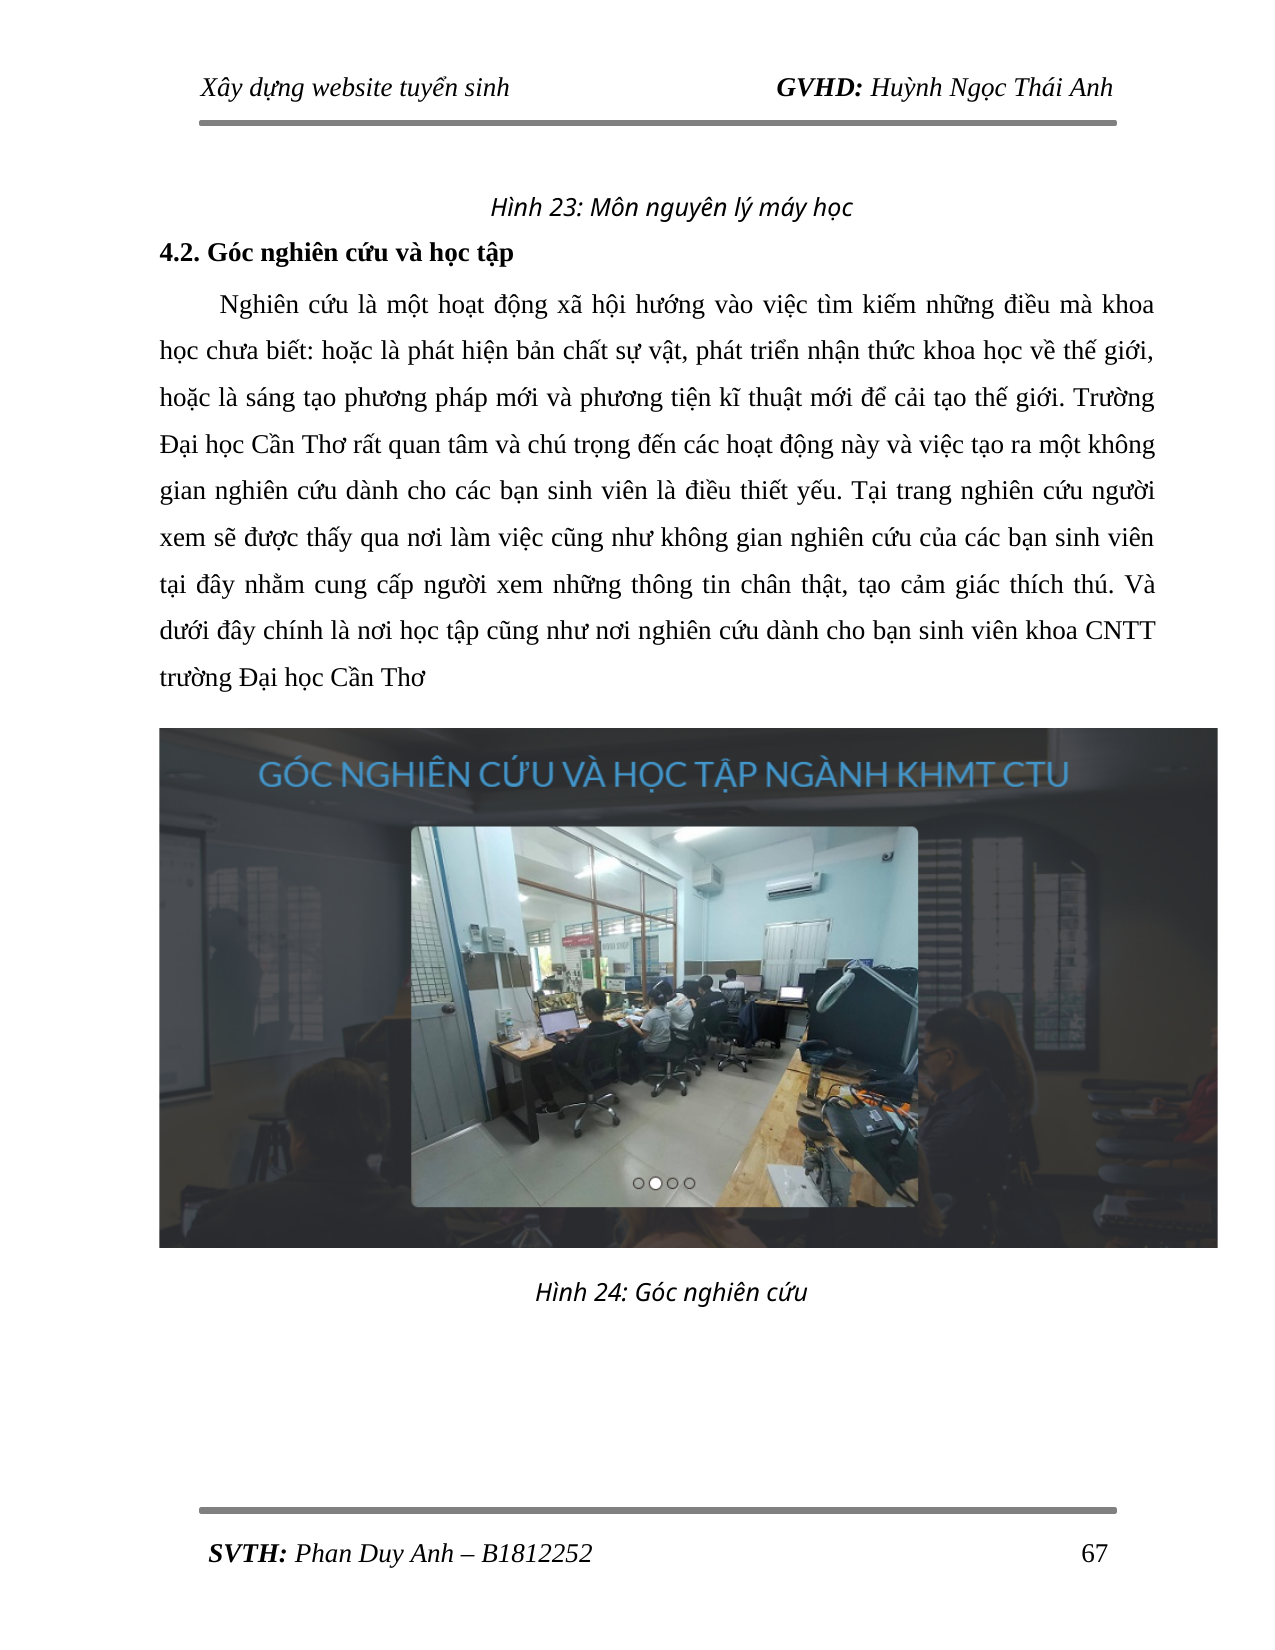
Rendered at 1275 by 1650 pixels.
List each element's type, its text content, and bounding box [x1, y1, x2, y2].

text Hình 23: Môn nguyên lý máy học [159, 189, 1157, 223]
text Nghiên cứu là một hoạt động xã hội hướng vào việc tìm kiếm những điều mà khoa học chưa biết: hoặc là phát hiện bản chất sự vật, phát triển nhận thức khoa học về thế giới, hoặc là sáng tạo phương pháp mới và phương tiện kĩ thuật mới để cải tạo thế giới. Trường Đại học Cần Thơ rất quan tâm và chú trọng đến các hoạt động này và việc tạo ra một không gian nghiên cứu dành cho các bạn sinh viên là điều thiết yếu. Tại trang nghiên cứu người xem sẽ được thấy qua nơi làm việc cũng như không gian nghiên cứu của các bạn sinh viên tại đây nhằm cung cấp người xem những thông tin chân thật, tạo cảm giác thích thú. Và dưới đây chính là nơi học tập cũng như nơi nghiên cứu dành cho bạn sinh viên khoa CNTT trường Đại học Cần Thơ [159, 288, 1157, 692]
subtitle Góc nghiên cứu và học tập [159, 236, 1157, 267]
text Hình 24: Góc nghiên cứu [159, 1274, 1157, 1308]
picture [159, 728, 1218, 1248]
